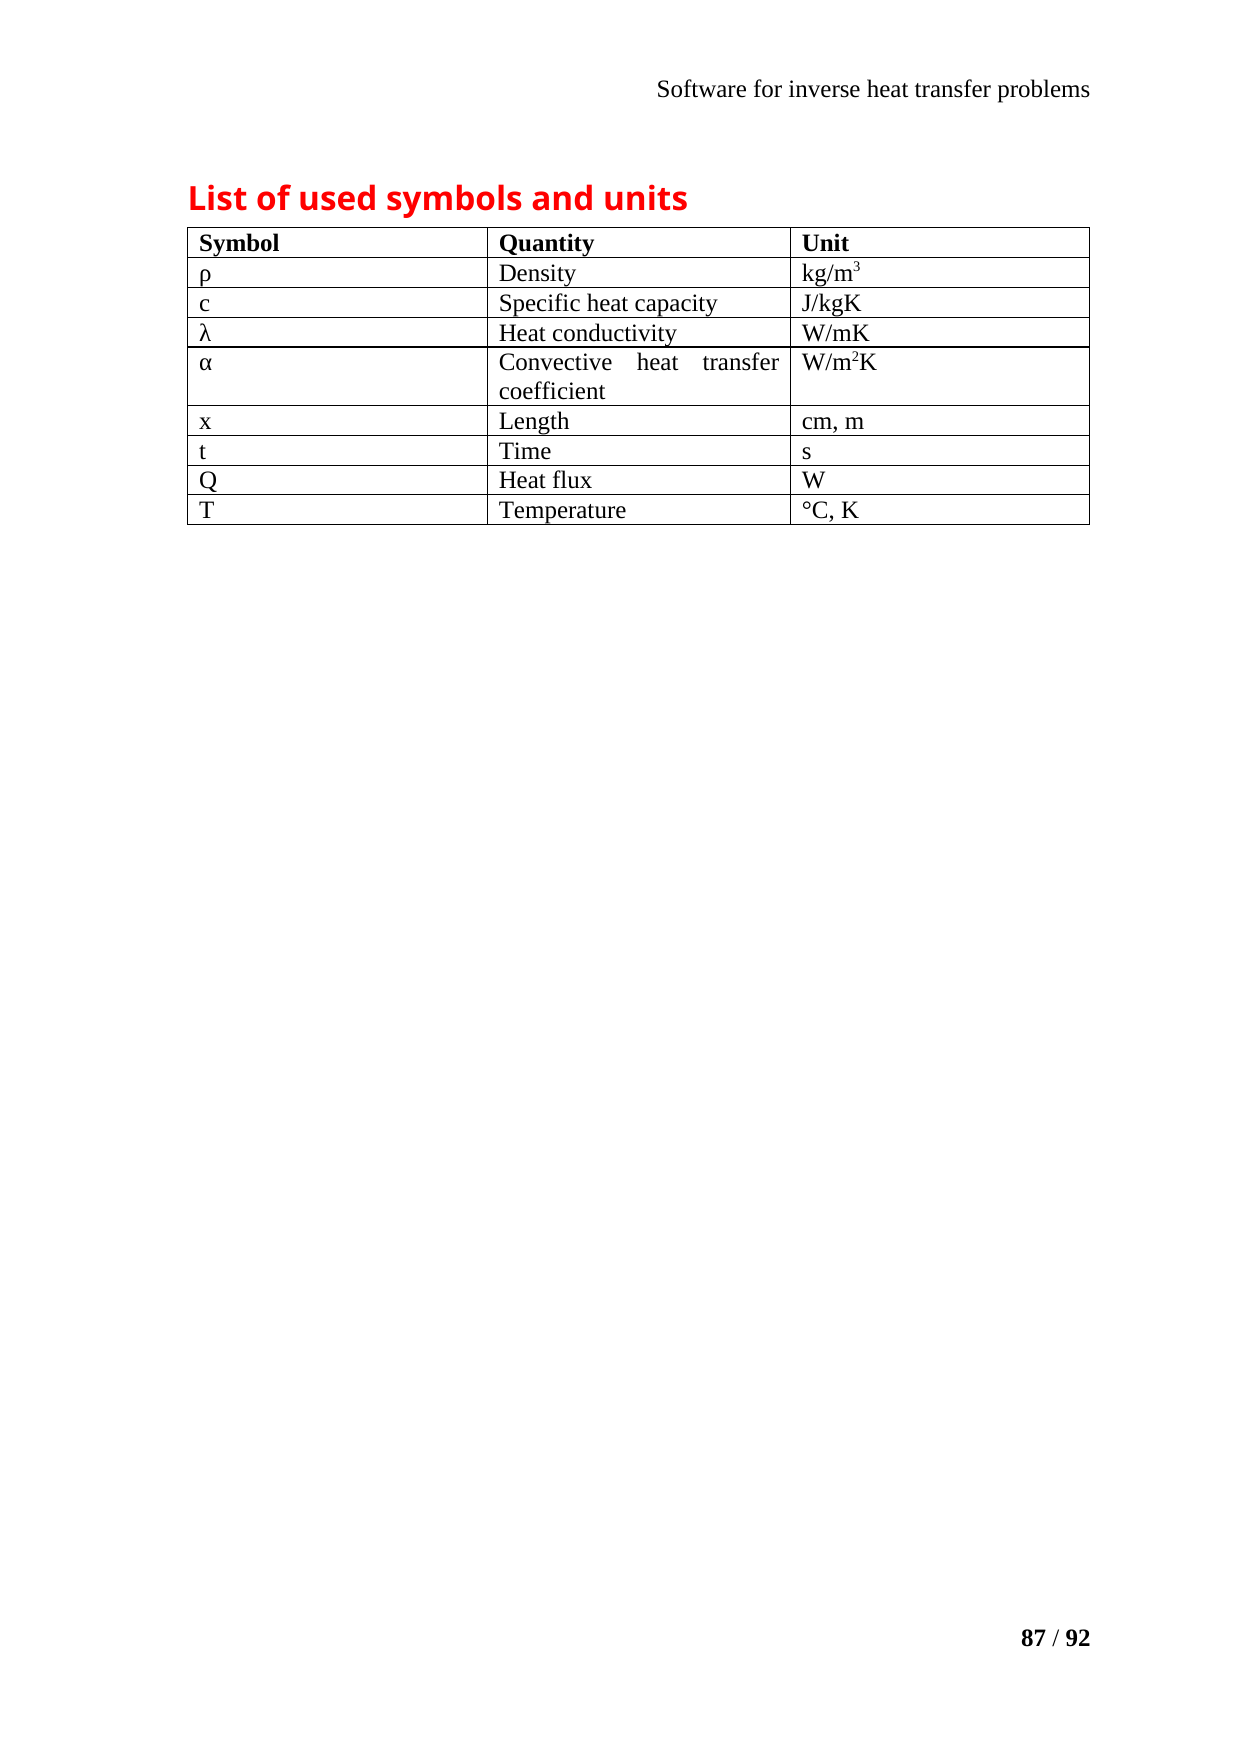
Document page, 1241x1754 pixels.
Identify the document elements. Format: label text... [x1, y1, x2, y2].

table_cell W/mK [791, 318, 1089, 346]
subtitle List of used symbols and units [187, 175, 1090, 220]
table_cell c [188, 288, 487, 317]
table_cell Density [488, 258, 790, 287]
table_cell T [188, 495, 487, 524]
table_cell Convective heat transfer coefficient [488, 348, 790, 405]
table_header Quantity [488, 228, 790, 257]
table_cell Heat conductivity [488, 318, 790, 346]
table_cell t [188, 436, 487, 464]
table_cell Specific heat capacity [488, 288, 790, 317]
table_cell λ [188, 318, 487, 346]
table_cell Q [188, 466, 487, 494]
table_cell cm, m [791, 406, 1089, 435]
table_cell Length [488, 406, 790, 435]
table_cell Heat flux [488, 466, 790, 494]
table_header Symbol [188, 228, 487, 257]
table_cell α [188, 348, 487, 405]
table_cell °C, K [791, 495, 1089, 524]
table_cell W [791, 466, 1089, 494]
table_cell kg/m3 [791, 258, 1089, 287]
table_cell J/kgK [791, 288, 1089, 317]
table_cell W/m2K [791, 348, 1089, 405]
table_cell ρ [188, 258, 487, 287]
table_header Unit [791, 228, 1089, 257]
table_cell x [188, 406, 487, 435]
table_cell s [791, 436, 1089, 464]
table_cell Time [488, 436, 790, 464]
table_cell Temperature [488, 495, 790, 524]
